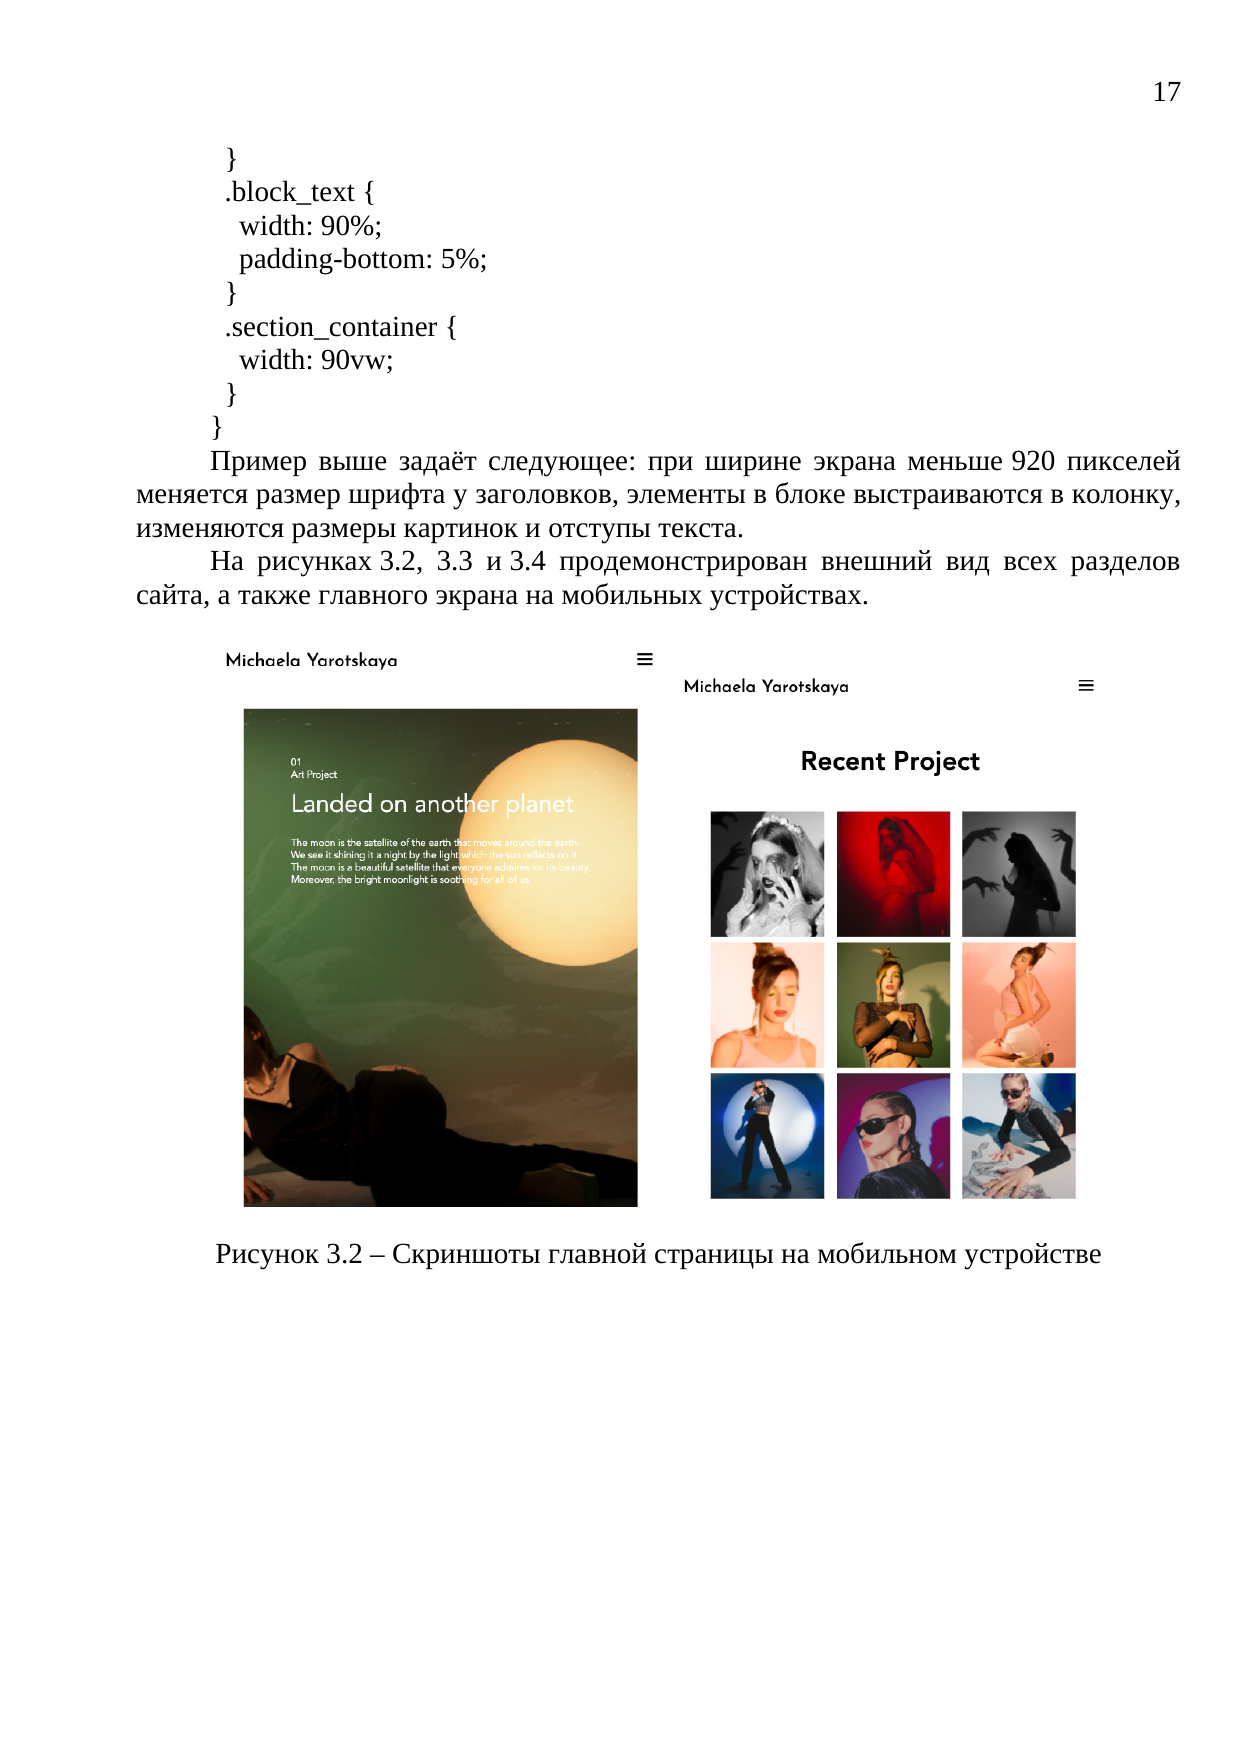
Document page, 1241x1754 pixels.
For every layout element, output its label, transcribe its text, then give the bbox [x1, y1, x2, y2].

text } [136, 141, 1181, 174]
text width: 90%; [136, 208, 1181, 242]
text .block_text { [136, 174, 1181, 208]
text width: 90vw; [136, 342, 1181, 376]
picture [208, 639, 1109, 1207]
text padding-bottom: 5%; [136, 242, 1181, 275]
text } [136, 376, 1181, 409]
text } [136, 275, 1181, 309]
text } [136, 409, 1181, 443]
text .section_container { [136, 309, 1181, 342]
text Рисунок 3.2 – Скриншоты главной страницы на мобильном устройстве [136, 1236, 1181, 1269]
text Пример выше задаёт следующее: при ширине экрана меньше 920 пикселей меняется размер шрифта у заголовков, элементы в блоке выстраиваются в колонку, изменяются размеры картинок и отступы текста. [136, 443, 1181, 543]
text На рисунках 3.2, 3.3 и 3.4 продемонстрирован внешний вид всех разделов сайта, а также главного экрана на мобильных устройствах. [136, 543, 1181, 611]
